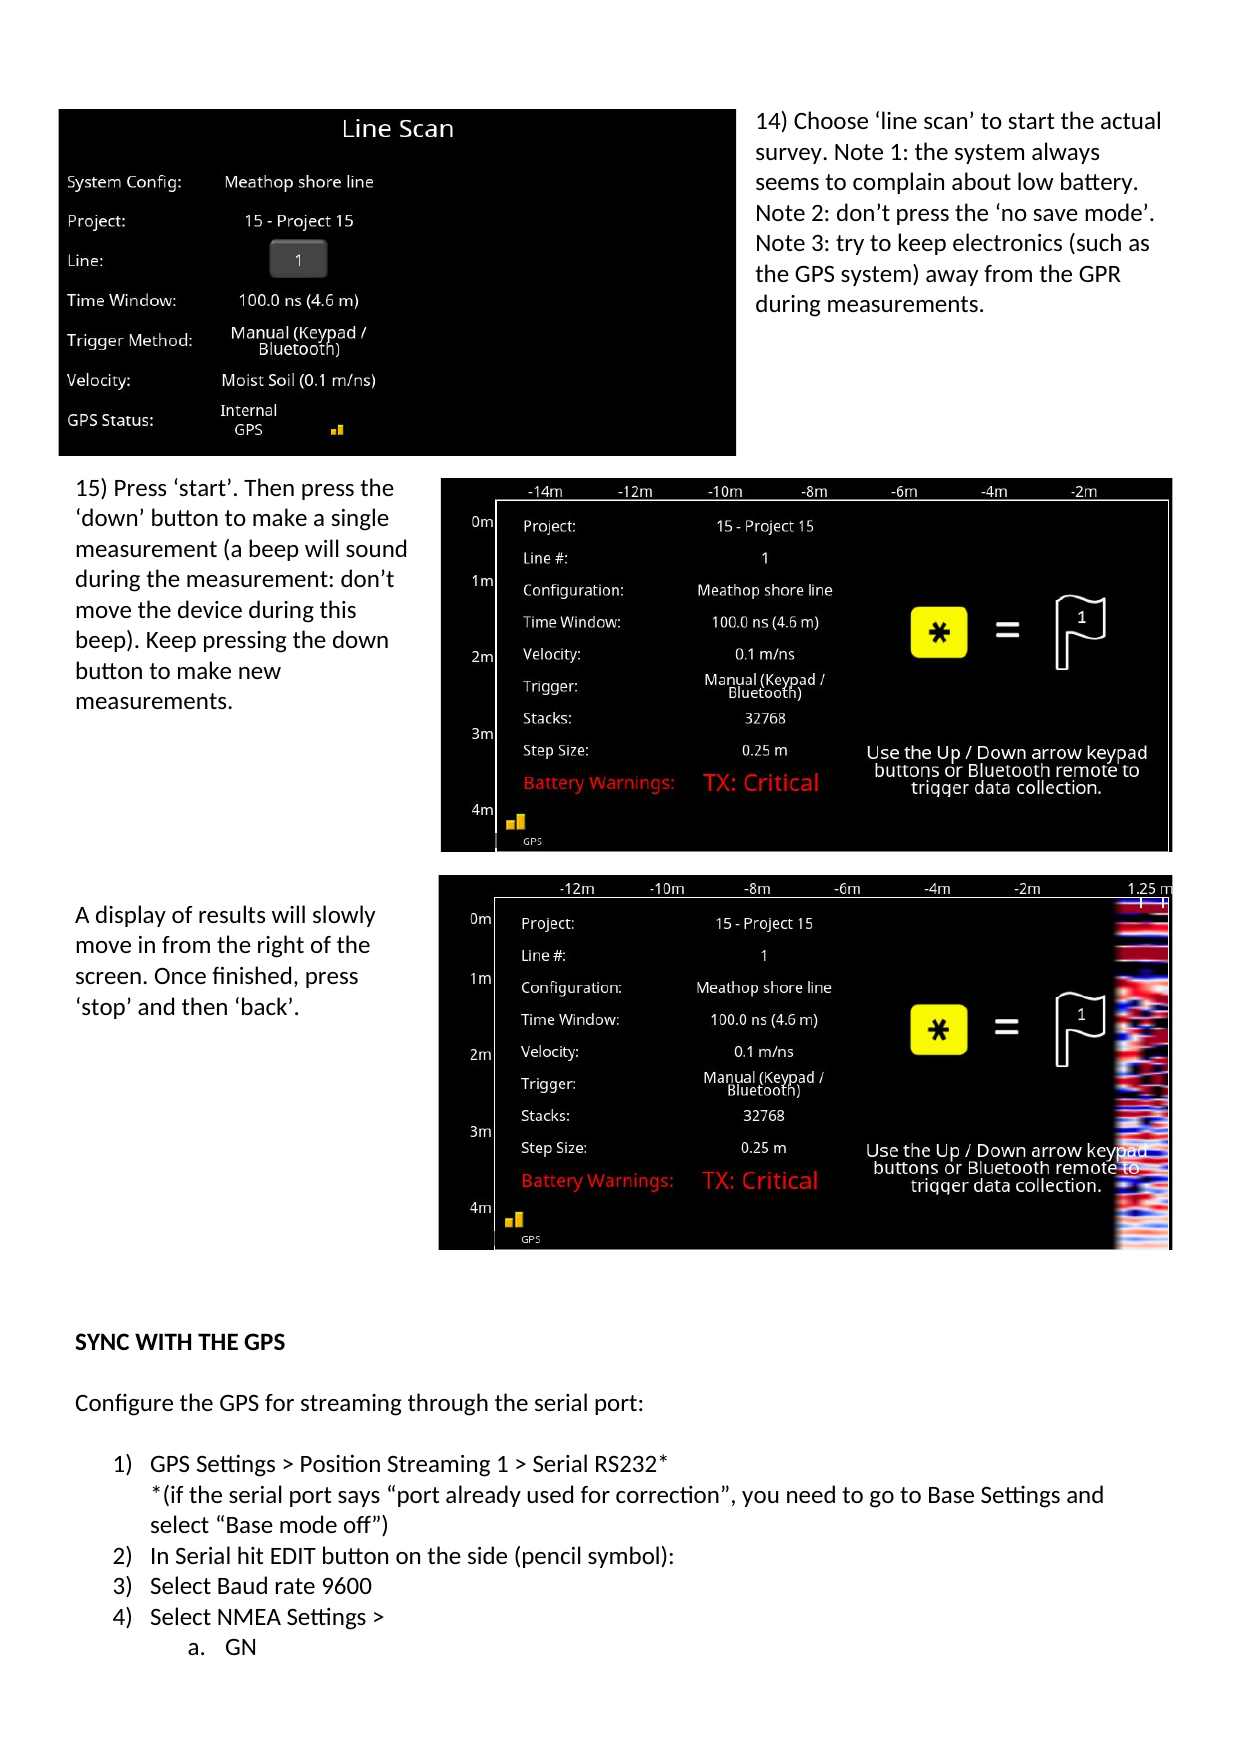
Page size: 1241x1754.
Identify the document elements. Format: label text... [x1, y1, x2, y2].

list GPS Settings > Position Streaming 1 > Serial RS232* [112, 1448, 1165, 1479]
picture [438, 875, 1173, 1250]
list Select NMEA Settings > [112, 1601, 1165, 1632]
text SYNC WITH THE GPS [75, 1326, 1165, 1357]
list In Serial hit EDIT button on the side (pencil symbol): [112, 1540, 1165, 1571]
text 14) Choose ‘line scan’ to start the actual survey. Note 1: the system always seems to complain about low battery. Note 2: don’t press the ‘no save mode’. Note 3: try to keep electronics (such as the GPS system) away from the GPR during measurements. [75, 106, 1165, 319]
list GN [187, 1632, 1165, 1662]
text Configure the GPS for streaming through the serial port: [75, 1387, 1165, 1418]
text A display of results will slowly move in from the right of the screen. Once finished, press ‘stop’ and then ‘back’. [75, 899, 438, 1021]
text 15) Press ‘start’. Then press the ‘down’ button to make a single measurement (a beep will sound during the measurement: don’t move the device during this beep). Keep pressing the down button to make new measurements. [75, 472, 1165, 716]
picture [58, 109, 737, 456]
picture [440, 478, 1173, 852]
text *(if the serial port says “port already used for correction”, you need to go to Base Settings and select “Base mode off”) [150, 1479, 1165, 1540]
list Select Baud rate 9600 [112, 1571, 1165, 1601]
